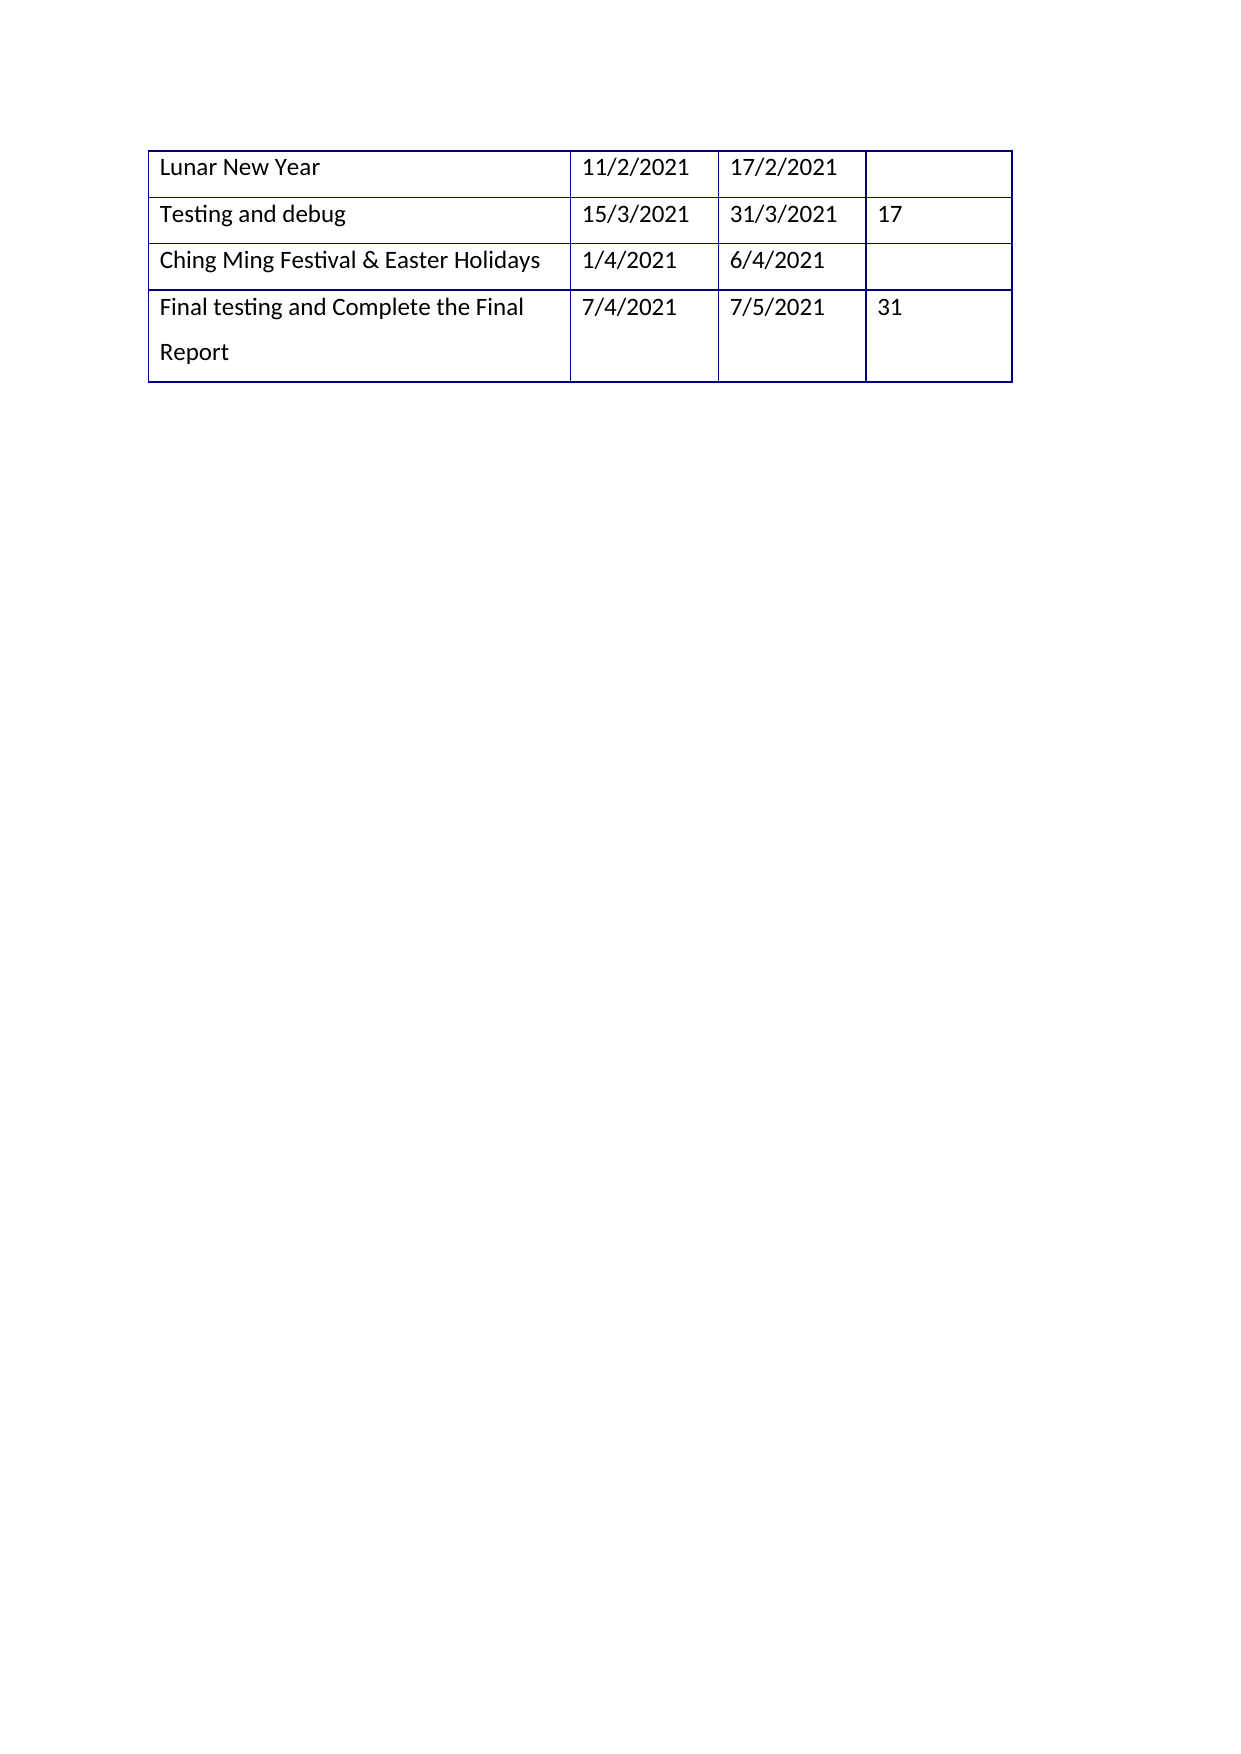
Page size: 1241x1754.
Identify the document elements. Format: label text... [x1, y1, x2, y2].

table_cell [867, 244, 1011, 289]
table_cell 31/3/2021 [719, 198, 865, 243]
table_cell Final testing and Complete the Final Report [149, 291, 570, 381]
table_cell 31 [867, 291, 1011, 381]
table_cell 7/4/2021 [571, 291, 718, 381]
table_cell 7/5/2021 [719, 291, 865, 381]
table_cell Lunar New Year [149, 152, 570, 196]
table_cell 6/4/2021 [719, 244, 865, 289]
table_cell 17/2/2021 [719, 152, 865, 196]
table_cell 17 [867, 198, 1011, 243]
table_cell [867, 152, 1011, 196]
table_cell 1/4/2021 [571, 244, 718, 289]
table_cell 11/2/2021 [571, 152, 718, 196]
table_cell Ching Ming Festival & Easter Holidays [149, 244, 570, 289]
table_cell Testing and debug [149, 198, 570, 243]
table_cell 15/3/2021 [571, 198, 718, 243]
